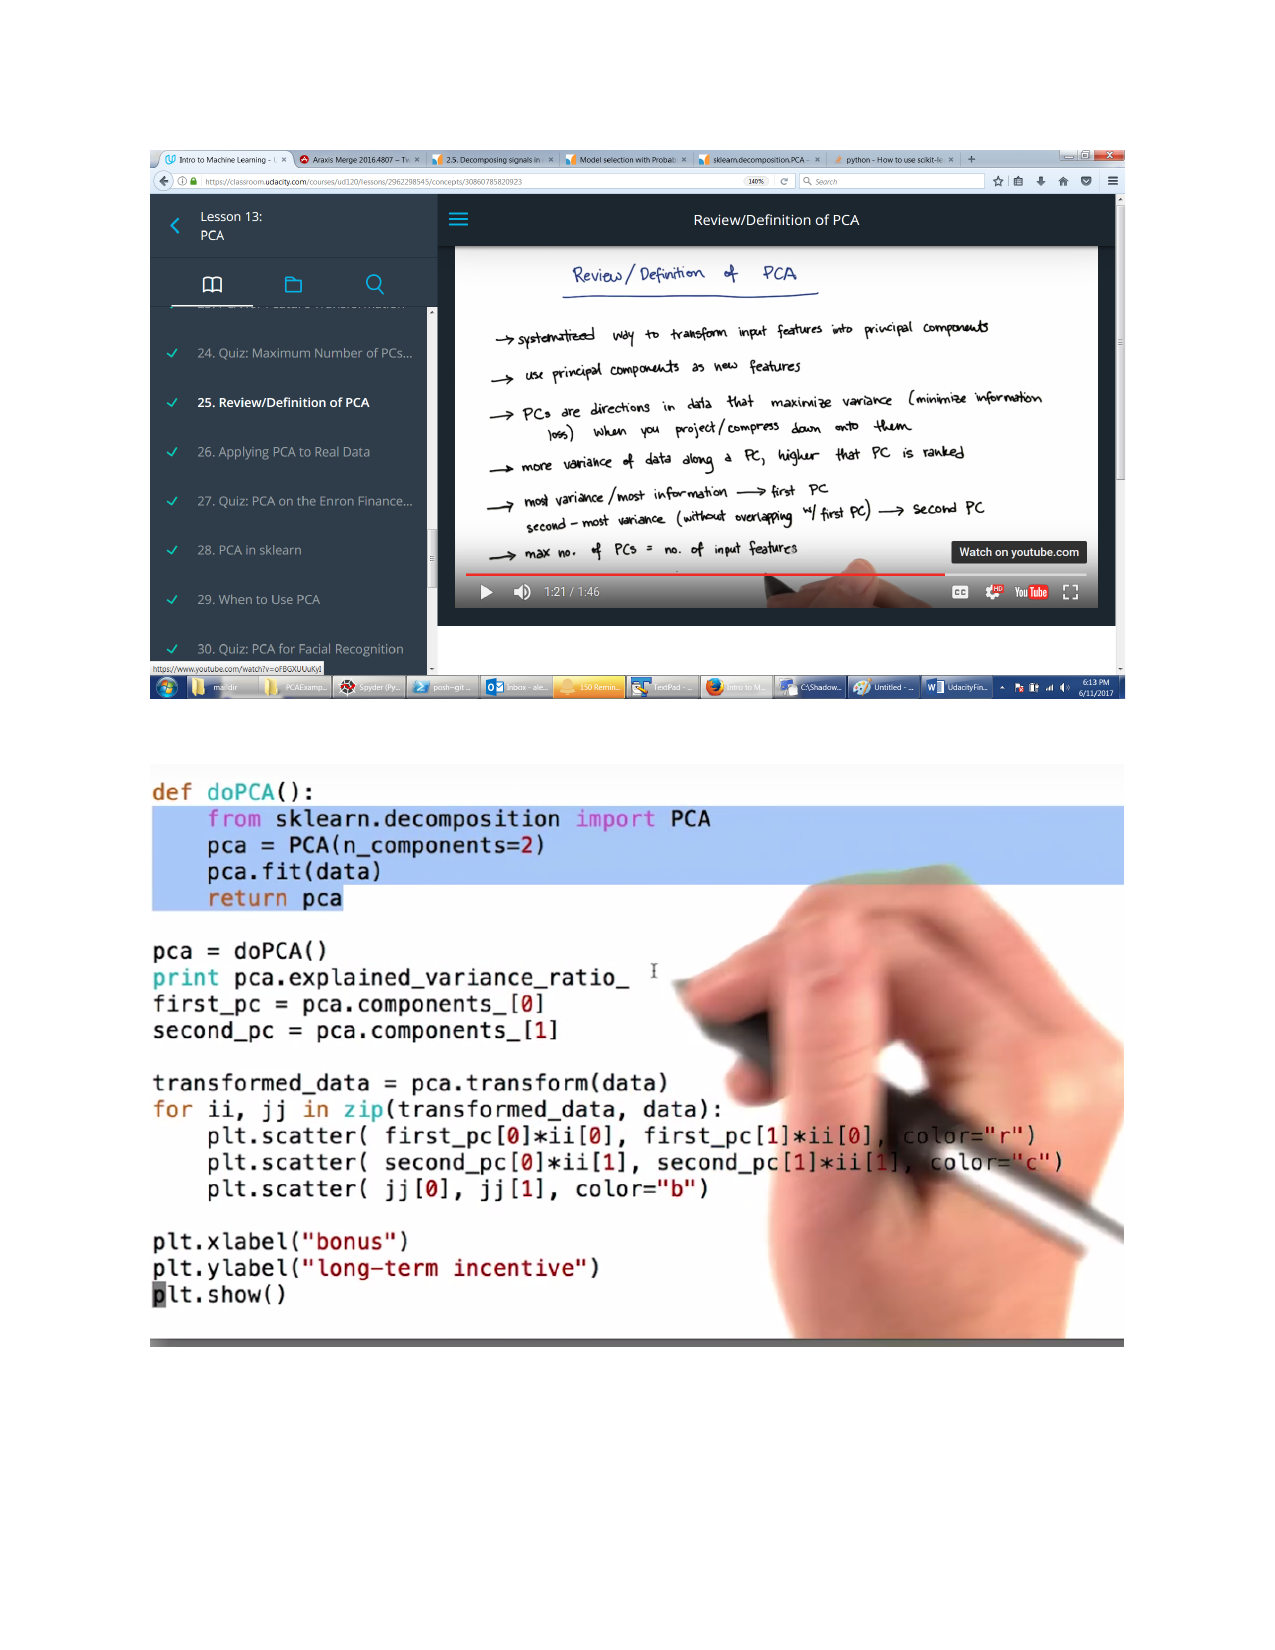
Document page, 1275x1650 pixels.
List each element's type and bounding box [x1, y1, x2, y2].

picture [150, 764, 1124, 1347]
picture [150, 150, 1125, 699]
